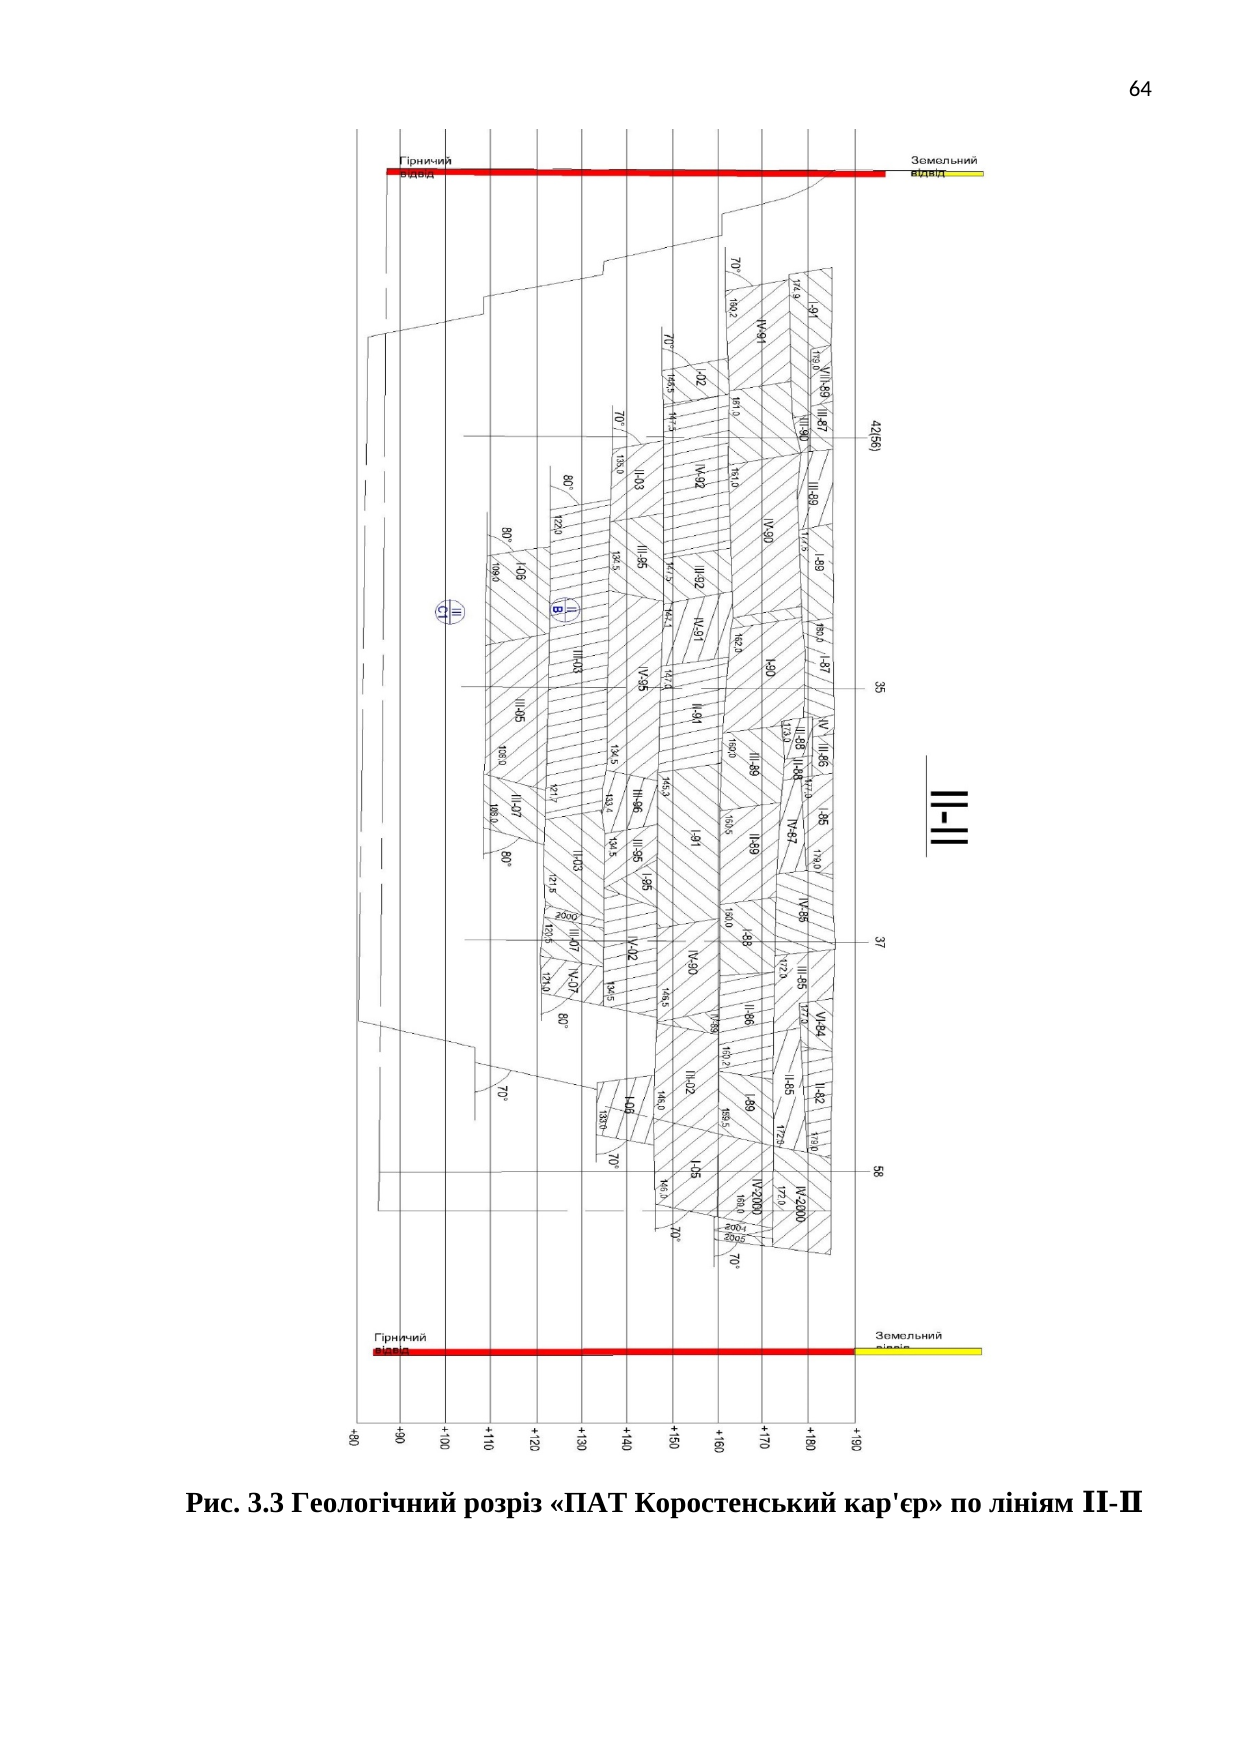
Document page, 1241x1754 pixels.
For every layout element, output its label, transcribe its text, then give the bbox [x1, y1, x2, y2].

picture [324, 129, 1005, 1472]
text Рис. 3.3 Геологічний розріз «ПАТ Коростенський кар'єр» по лініям ⅠⅠ-Ⅱ [177, 1486, 1152, 1519]
